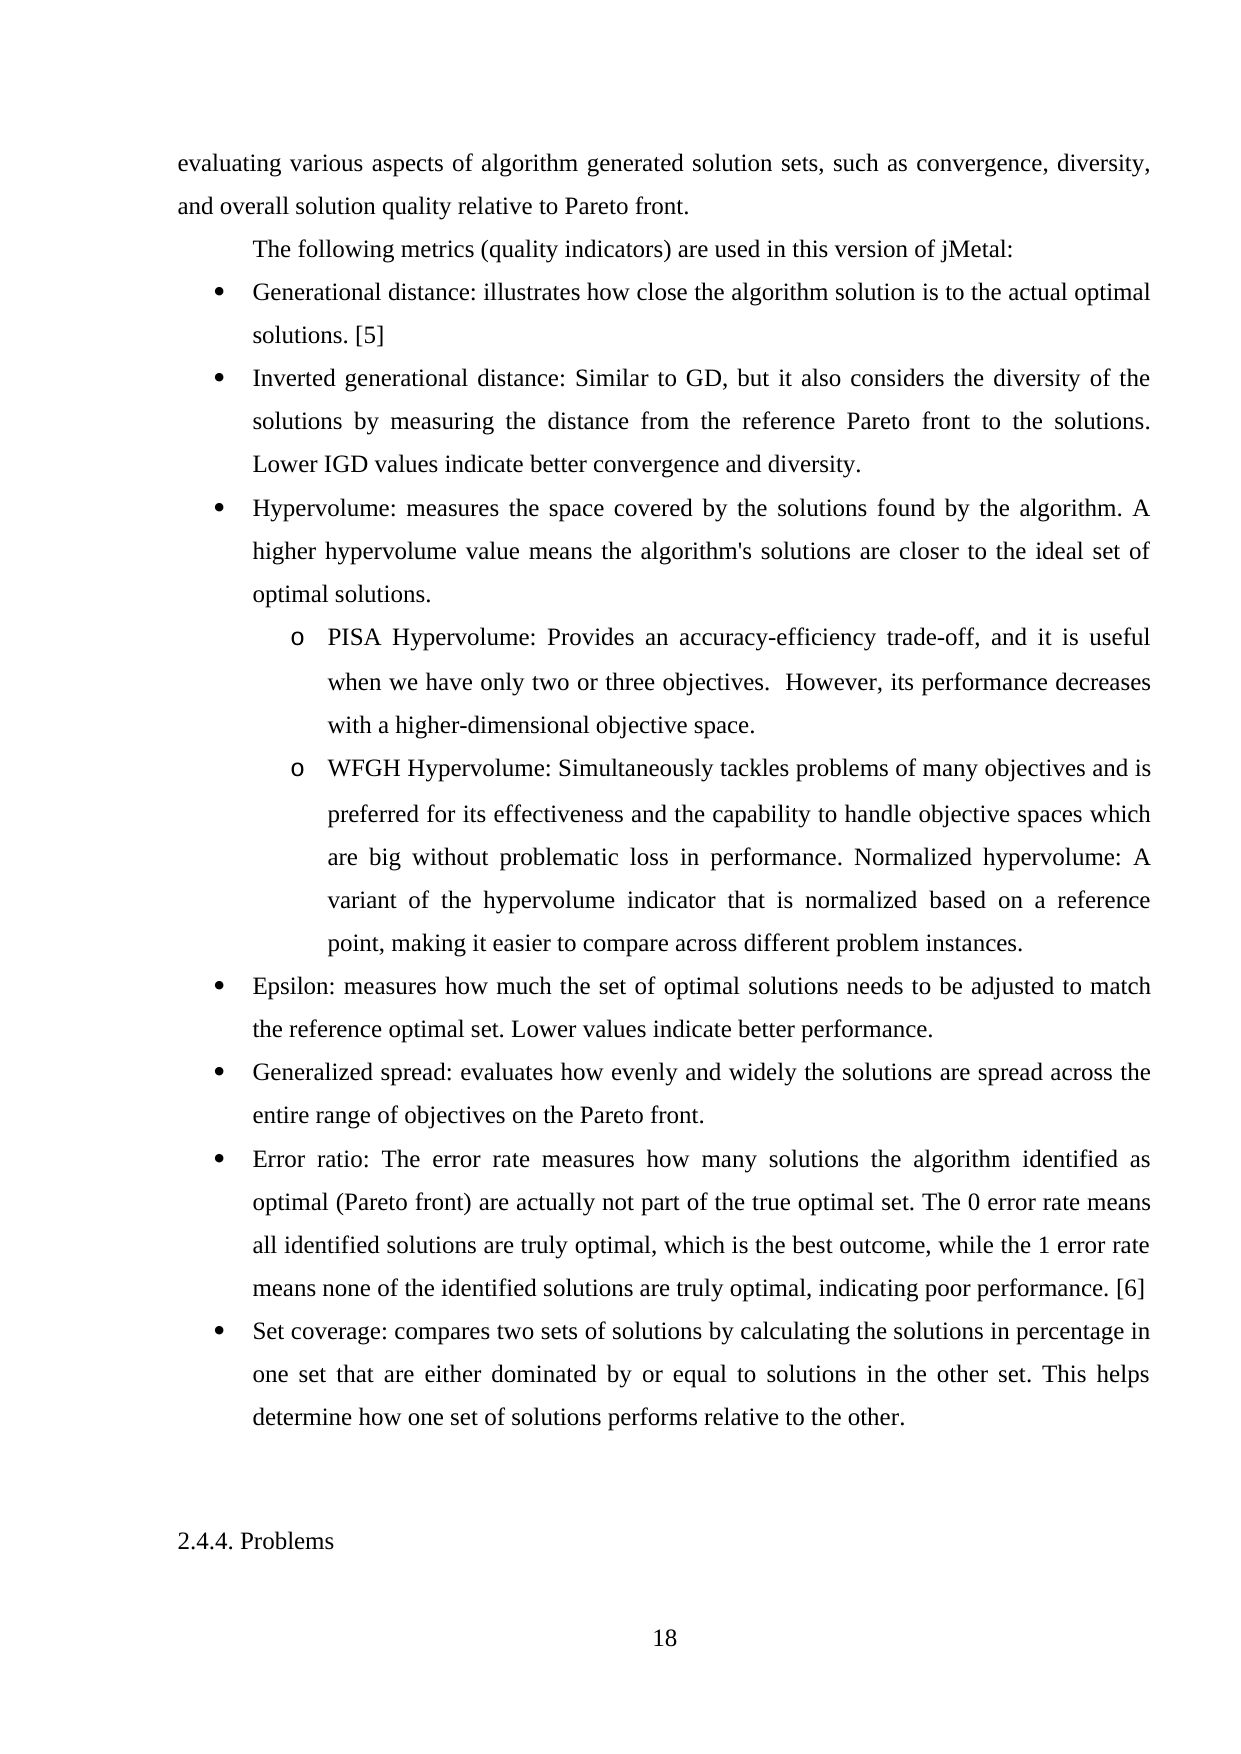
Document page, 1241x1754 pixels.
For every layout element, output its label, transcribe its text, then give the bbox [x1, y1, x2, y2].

list WFGH Hypervolume: Simultaneously tackles problems of many objectives and is preferred for its effectiveness and the capability to handle objective spaces which are big without problematic loss in performance. Normalized hypervolume: A variant of the hypervolume indicator that is normalized based on a reference point, making it easier to compare across different problem instances. [290, 753, 1152, 957]
subtitle 2.4.4. Problems [177, 1526, 1152, 1555]
list PISA Hypervolume: Provides an accuracy-efficiency trade-off, and it is useful when we have only two or three objectives. However, its performance decreases with a higher-dimensional objective space. [290, 622, 1152, 739]
list Hypervolume: measures the space covered by the solutions found by the algorithm. A higher hypervolume value means the algorithm's solutions are closer to the ideal set of optimal solutions. [215, 493, 1152, 608]
text The following metrics (quality indicators) are used in this version of jMetal: [177, 234, 1152, 263]
list Set coverage: compares two sets of solutions by calculating the solutions in percentage in one set that are either dominated by or equal to solutions in the other set. This helps determine how one set of solutions performs relative to the other. [215, 1316, 1152, 1431]
list Epsilon: measures how much the set of optimal solutions needs to be adjusted to match the reference optimal set. Lower values indicate better performance. [215, 971, 1152, 1043]
list Inverted generational distance: Similar to GD, but it also considers the diversity of the solutions by measuring the distance from the reference Pareto front to the solutions. Lower IGD values indicate better convergence and diversity. [215, 363, 1152, 478]
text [177, 148, 1152, 219]
list Error ratio: The error rate measures how many solutions the algorithm identified as optimal (Pareto front) are actually not part of the true optimal set. The 0 error rate means all identified solutions are truly optimal, which is the best outcome, while the 1 error rate means none of the identified solutions are truly optimal, indicating poor performance. [215, 1144, 1152, 1302]
list Generalized spread: evaluates how evenly and widely the solutions are spread across the entire range of objectives on the Pareto front. [215, 1057, 1152, 1129]
list Generational distance: illustrates how close the algorithm solution is to the actual optimal solutions. [215, 277, 1152, 349]
